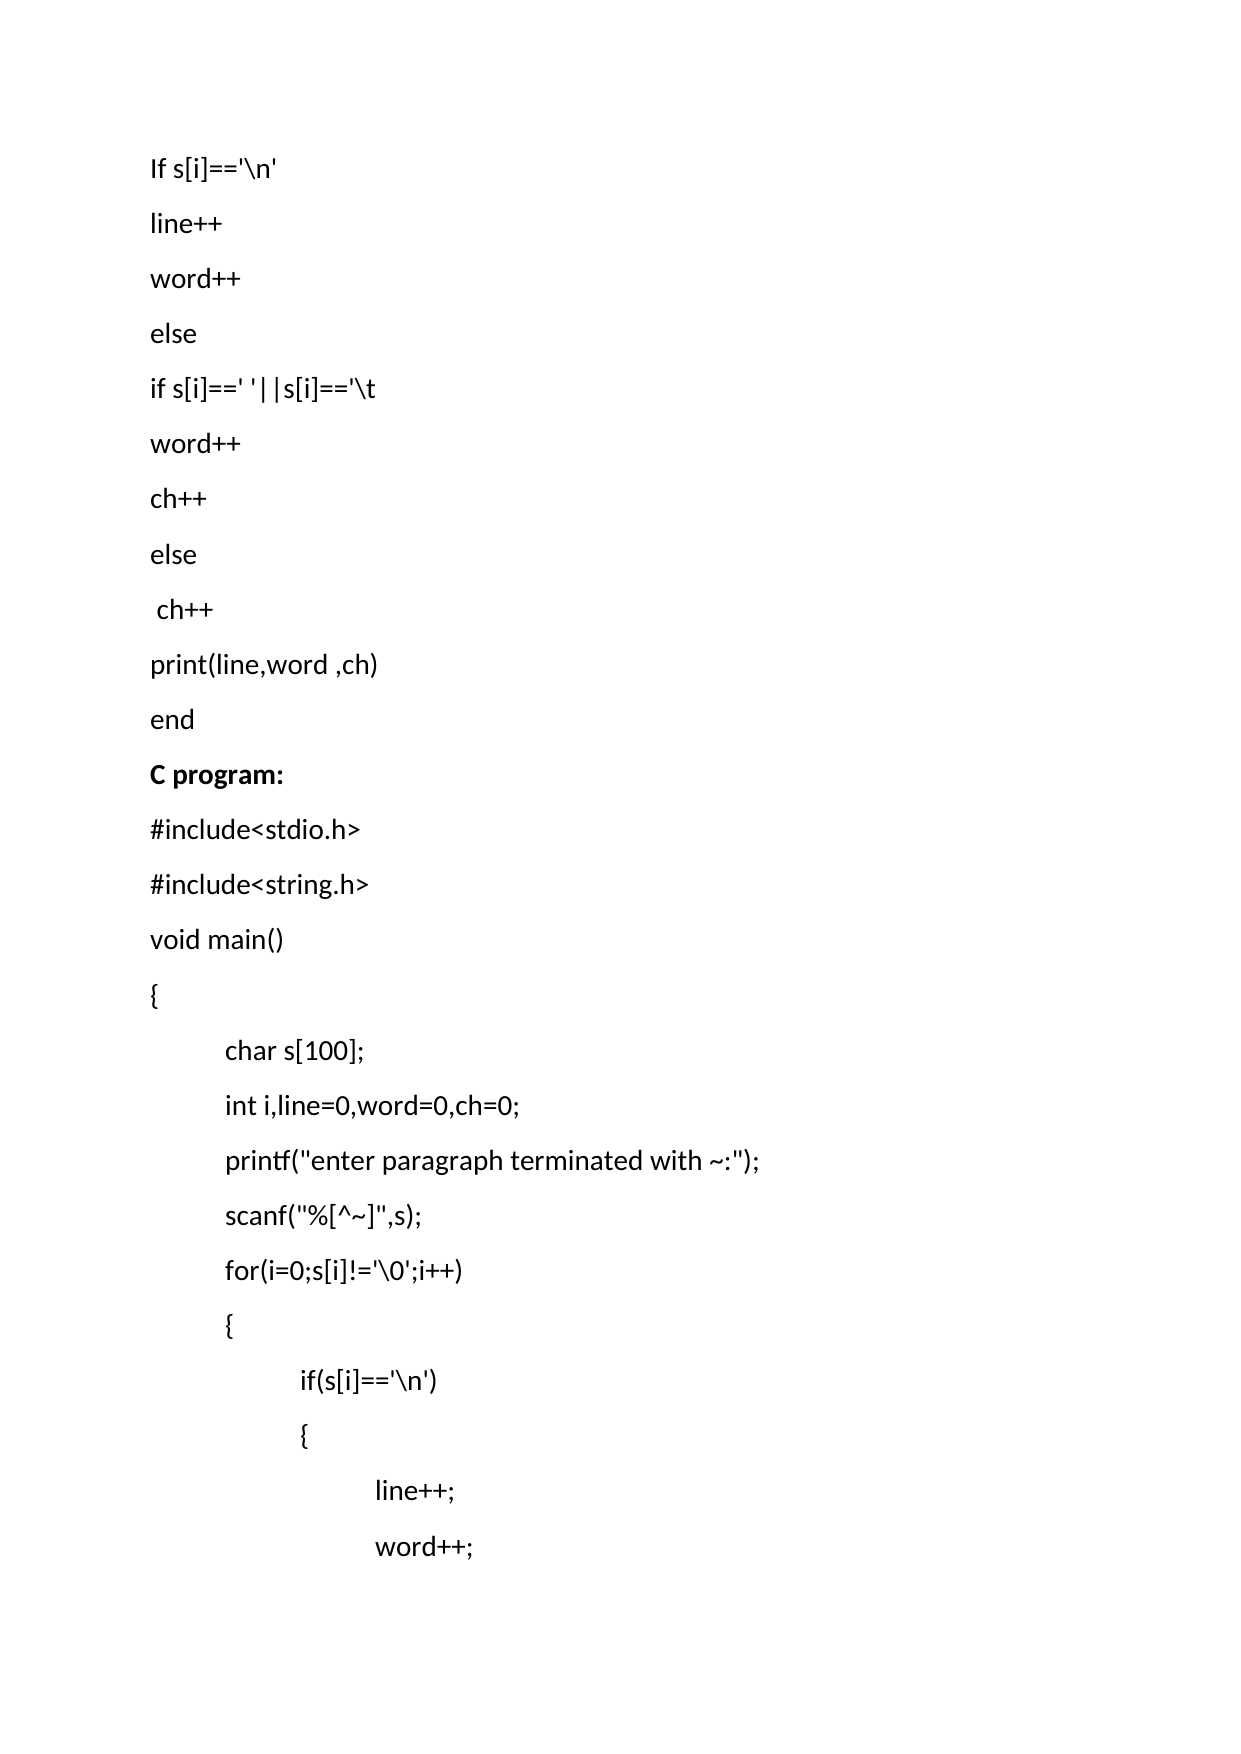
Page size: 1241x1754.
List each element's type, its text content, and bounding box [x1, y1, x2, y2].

text else [150, 536, 1090, 571]
text #include<stdio.h> [150, 811, 1090, 847]
text scanf("%[^~]",s); [150, 1197, 1090, 1233]
text #include<string.h> [150, 866, 1090, 902]
text ch++ [150, 481, 1090, 516]
text char s[100]; [150, 1032, 1090, 1067]
text { [150, 977, 1090, 1012]
text word++ [150, 426, 1090, 461]
text word++; [150, 1528, 1090, 1563]
text for(i=0;s[i]!='\0';i++) [150, 1252, 1090, 1288]
text print(line,word ,ch) [150, 646, 1090, 682]
text { [150, 1417, 1090, 1453]
text If s[i]=='\n' [150, 150, 1090, 186]
text void main() [150, 921, 1090, 957]
text int i,line=0,word=0,ch=0; [150, 1087, 1090, 1122]
text ch++ [150, 591, 1090, 626]
text C program: [150, 756, 1090, 792]
text { [150, 1307, 1090, 1343]
text else [150, 315, 1090, 351]
text if s[i]==' '||s[i]=='\t [150, 370, 1090, 406]
text printf("enter paragraph terminated with ~:"); [150, 1142, 1090, 1177]
text line++ [150, 205, 1090, 241]
text line++; [150, 1472, 1090, 1508]
text end [150, 701, 1090, 737]
text word++ [150, 260, 1090, 296]
text if(s[i]=='\n') [150, 1362, 1090, 1398]
